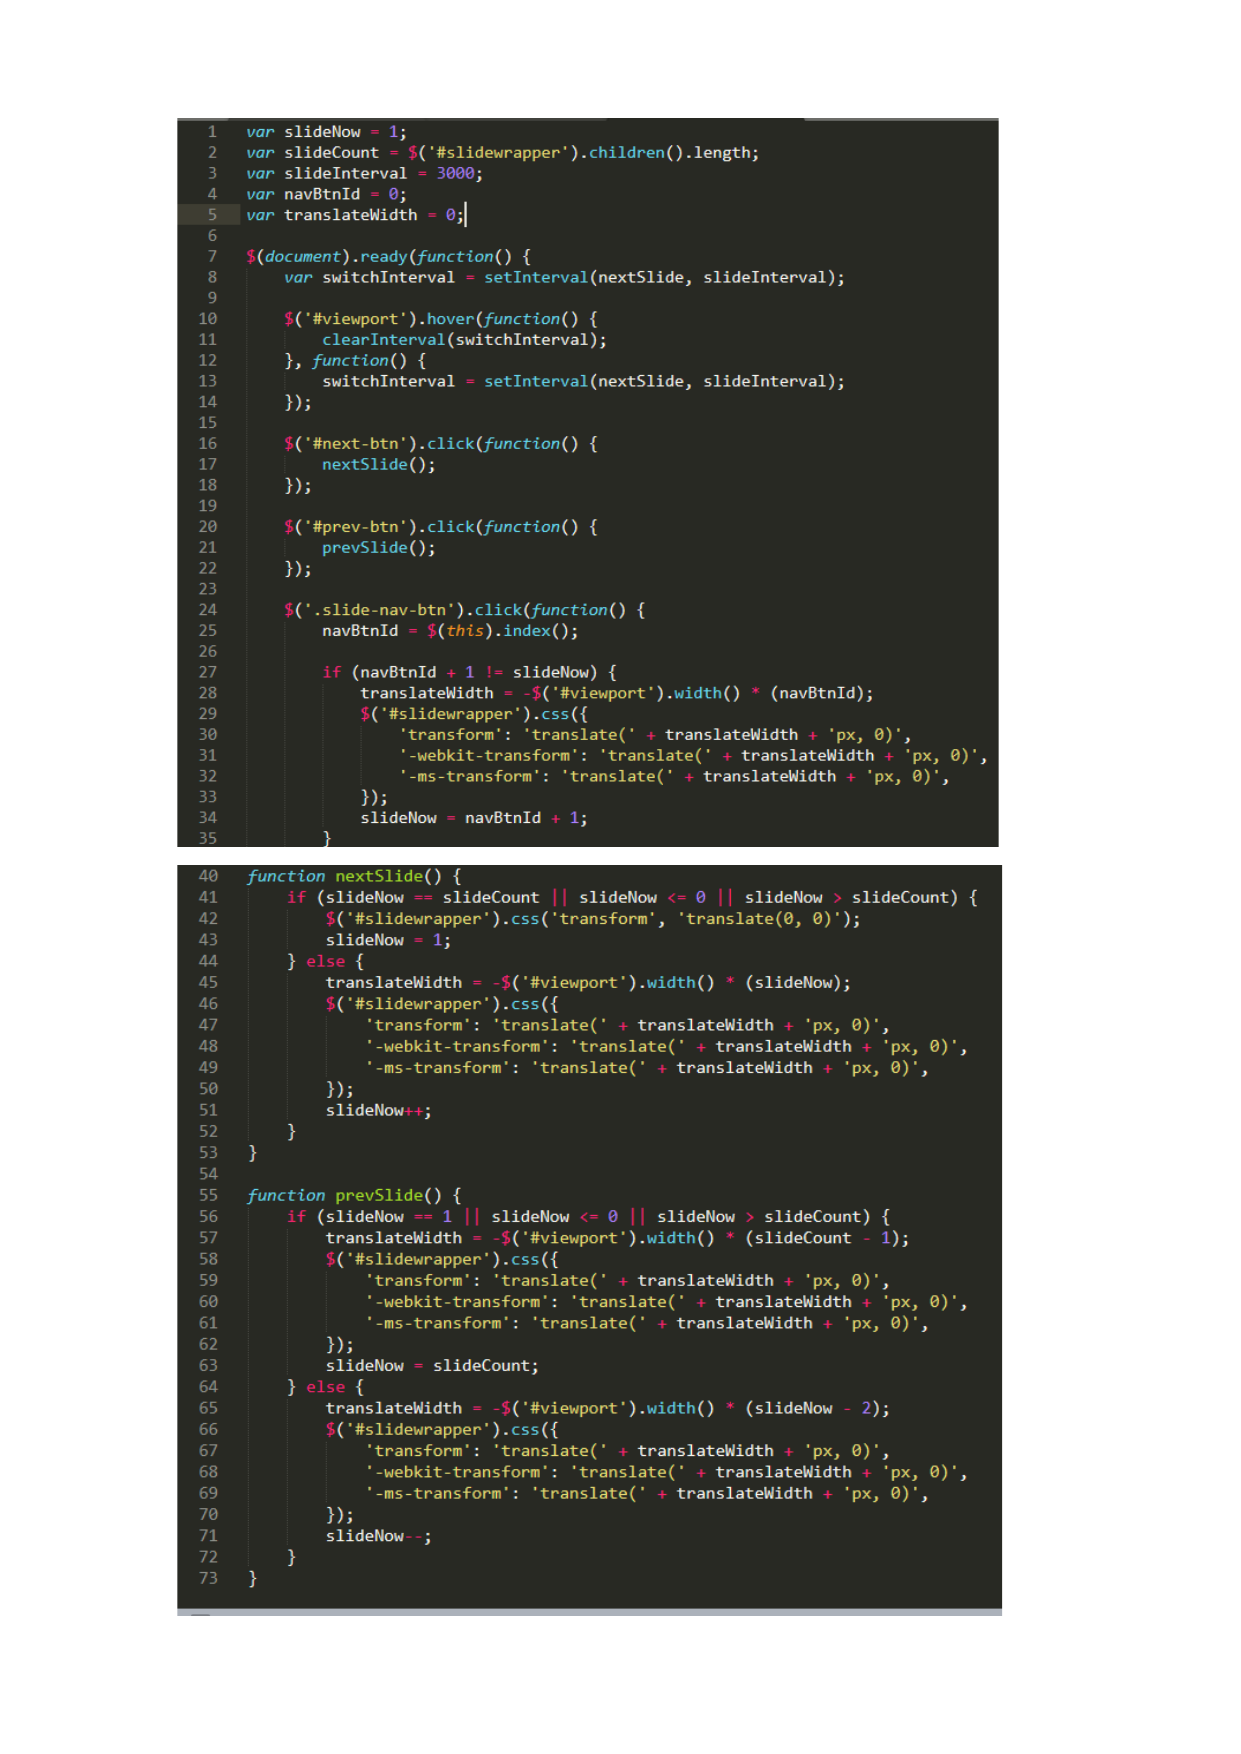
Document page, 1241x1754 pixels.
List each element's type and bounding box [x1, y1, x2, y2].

picture [177, 865, 1003, 1616]
picture [177, 118, 999, 847]
